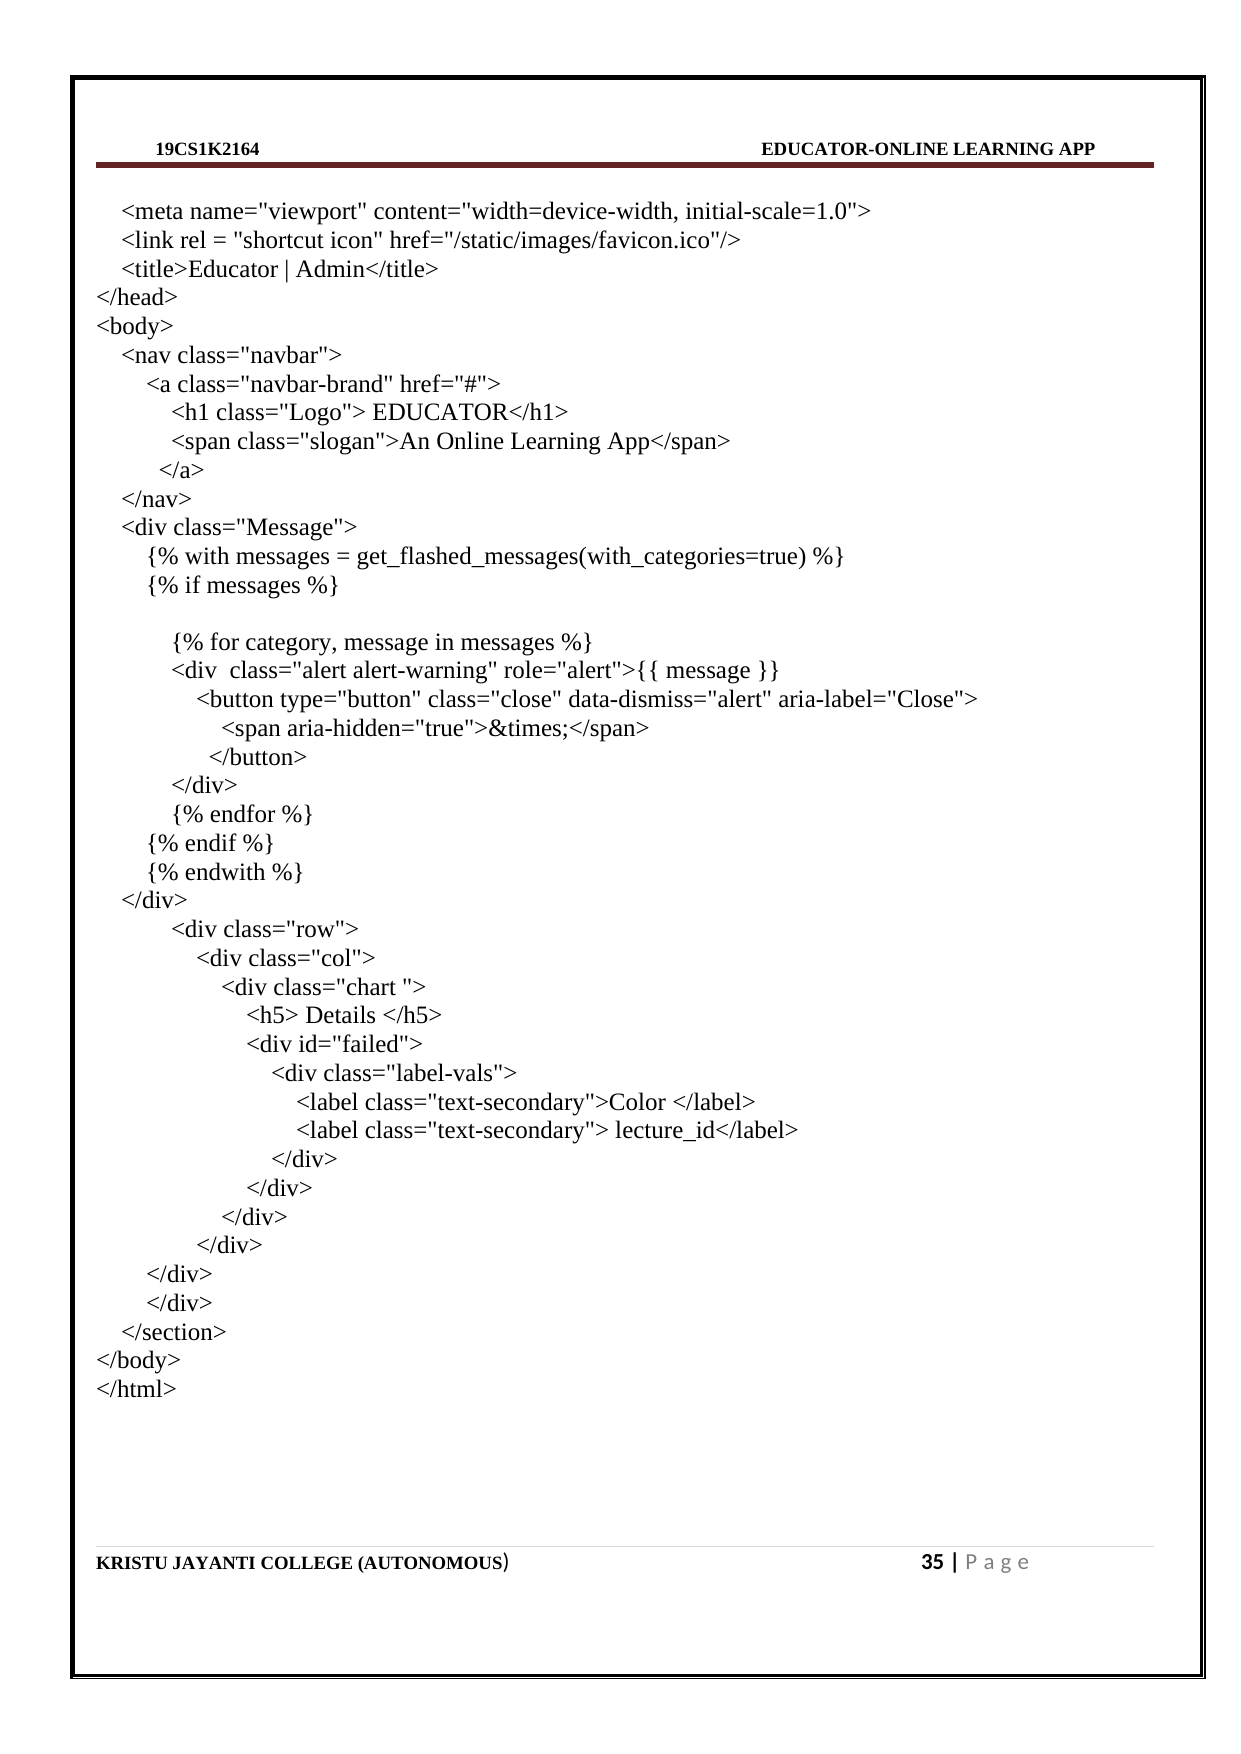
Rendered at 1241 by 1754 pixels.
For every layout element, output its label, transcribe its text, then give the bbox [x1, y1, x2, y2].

text <div class="col"> [96, 943, 1154, 972]
text <h5> Details </h5> [96, 1000, 1154, 1029]
text <div class="chart "> [96, 972, 1154, 1000]
text <div class="row"> [96, 914, 1154, 943]
text </div> [96, 1288, 1154, 1317]
text </div> [96, 1144, 1154, 1173]
text <a class="navbar-brand" href="#"> [96, 369, 1154, 397]
text </html> [96, 1374, 1154, 1403]
text {% endfor %} [96, 799, 1154, 828]
text </div> [96, 1230, 1154, 1259]
text <label class="text-secondary">Color </label> [96, 1087, 1154, 1115]
text <div class="Message"> [96, 512, 1154, 541]
text <span aria-hidden="true">&times;</span> [96, 713, 1154, 742]
text </div> [96, 1259, 1154, 1288]
text <div id="failed"> [96, 1029, 1154, 1058]
text <button type="button" class="close" data-dismiss="alert" aria-label="Close"> [96, 684, 1154, 713]
text </section> [96, 1317, 1154, 1345]
text </a> [96, 455, 1154, 484]
text {% for category, message in messages %} [96, 627, 1154, 655]
text </nav> [96, 484, 1154, 512]
text <h1 class="Logo"> EDUCATOR</h1> [96, 397, 1154, 426]
text <link rel = "shortcut icon" href="/static/images/favicon.ico"/> [96, 225, 1154, 254]
text </head> [96, 282, 1154, 311]
text </body> [96, 1345, 1154, 1374]
text {% with messages = get_flashed_messages(with_categories=true) %} [96, 541, 1154, 570]
text <meta name="viewport" content="width=device-width, initial-scale=1.0"> [96, 196, 1154, 225]
text <span class="slogan">An Online Learning App</span> [96, 426, 1154, 455]
text <div class="alert alert-warning" role="alert">{{ message }} [96, 655, 1154, 684]
text </div> [96, 1173, 1154, 1202]
text {% endwith %} [96, 857, 1154, 885]
text </div> [96, 770, 1154, 799]
text <nav class="navbar"> [96, 340, 1154, 369]
text <body> [96, 311, 1154, 340]
text {% endif %} [96, 828, 1154, 857]
text </div> [96, 885, 1154, 914]
text </div> [96, 1202, 1154, 1230]
text <div class="label-vals"> [96, 1058, 1154, 1087]
text {% if messages %} [96, 570, 1154, 599]
text </button> [96, 742, 1154, 770]
text <title>Educator | Admin</title> [96, 254, 1154, 282]
text <label class="text-secondary"> lecture_id</label> [96, 1115, 1154, 1144]
